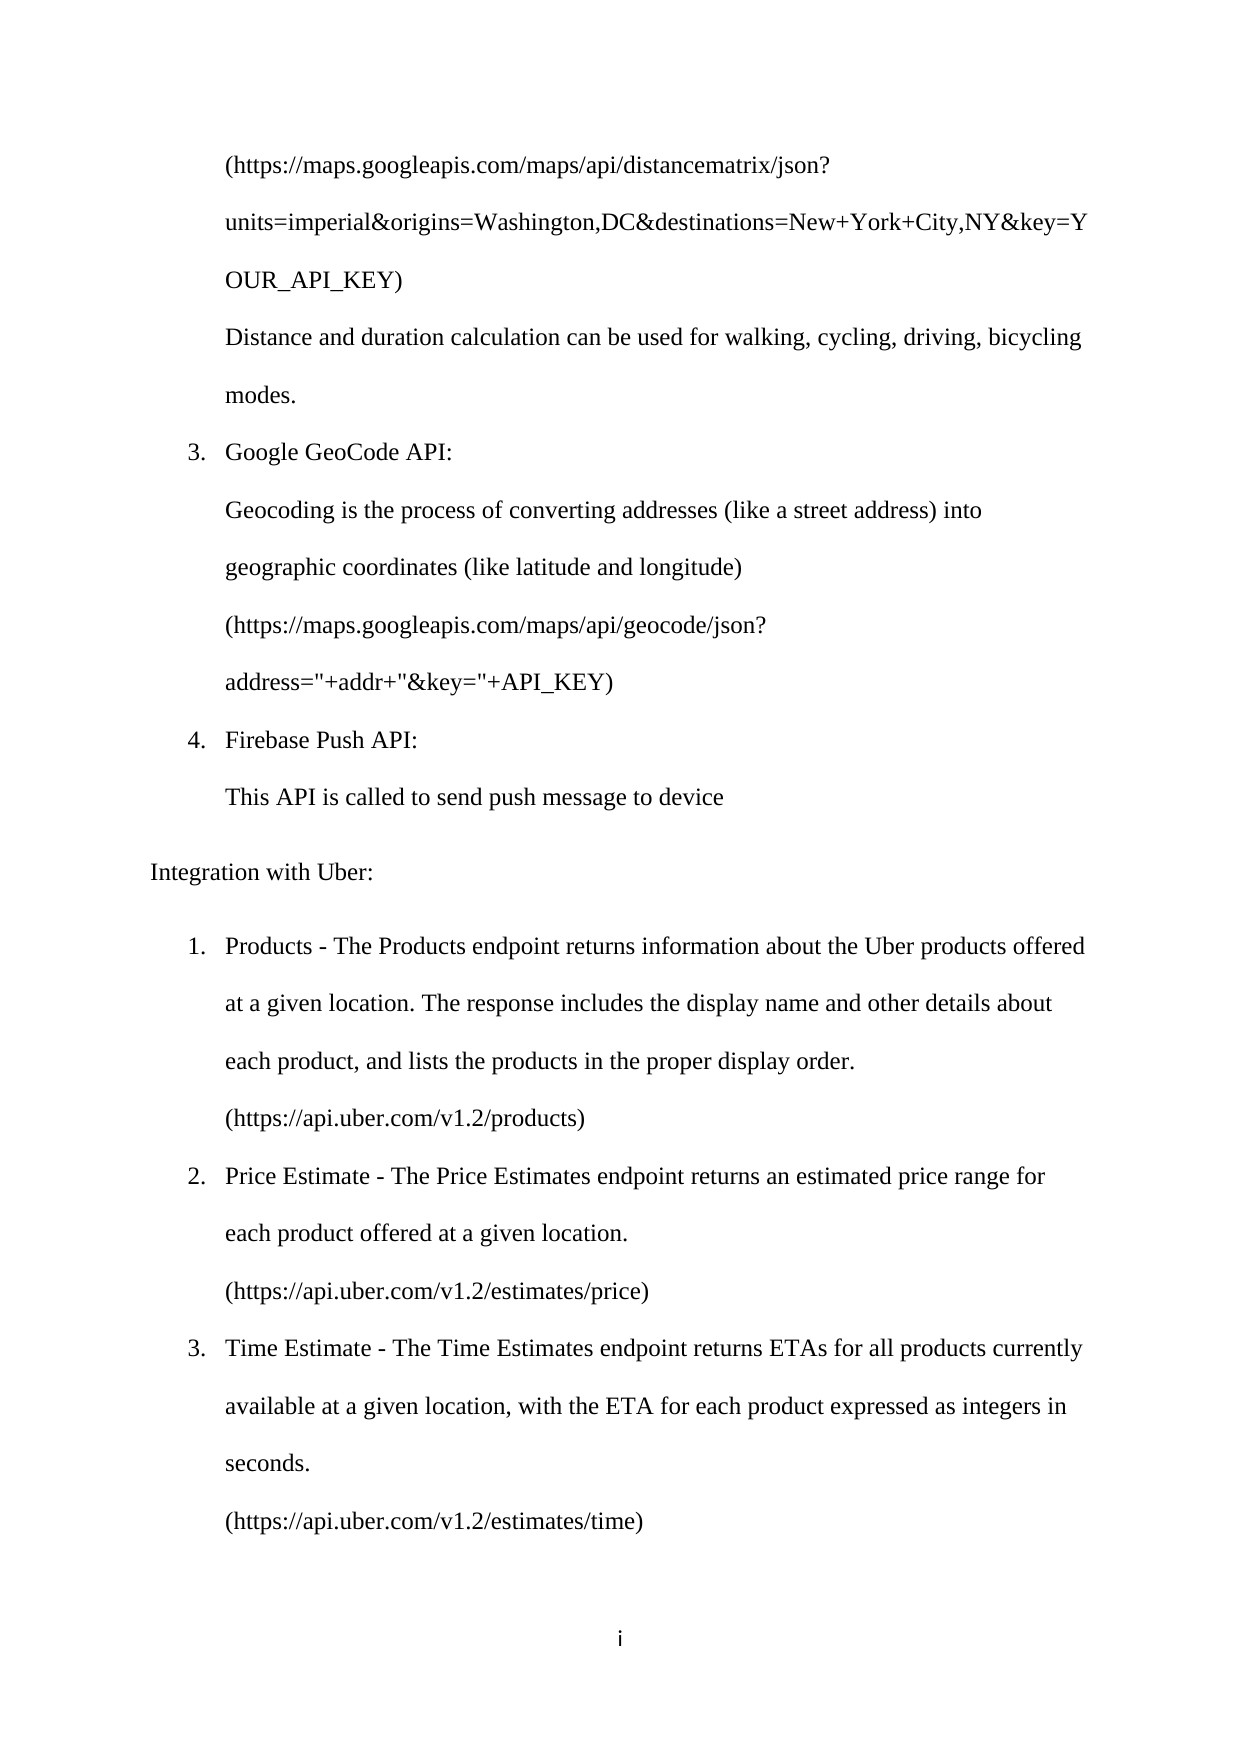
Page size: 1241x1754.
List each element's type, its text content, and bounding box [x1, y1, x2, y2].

list Products - The Products endpoint returns information about the Uber products offered at a given location. The response includes the display name and other details about each product, and lists the products in the proper display order. [187, 931, 1090, 1074]
list Distance and duration calculation can be used for walking, cycling, driving, bicycling modes. [225, 322, 1090, 409]
list Price Estimate - The Price Estimates endpoint returns an estimated price range for each product offered at a given location. [187, 1161, 1090, 1247]
list Geocoding is the process of converting addresses (like a street address) into geographic coordinates (like latitude and longitude) (https://maps.googleapis.com/maps/api/geocode/json?address="+addr+"&key="+API_KEY) [225, 495, 1090, 696]
list This API is called to send push message to device [225, 782, 1090, 811]
list Firebase Push API: [187, 725, 1090, 754]
list Google GeoCode API: [187, 437, 1090, 466]
list (https://api.uber.com/v1.2/products) [225, 1103, 1090, 1132]
list (https://api.uber.com/v1.2/estimates/price) [225, 1276, 1090, 1304]
list (https://maps.googleapis.com/maps/api/distancematrix/json?units=imperial&origins=Washington,DC&destinations=New+York+City,NY&key=YOUR_API_KEY) [225, 150, 1090, 294]
list (https://api.uber.com/v1.2/estimates/time) [225, 1506, 1090, 1534]
list Time Estimate - The Time Estimates endpoint returns ETAs for all products currently available at a given location, with the ETA for each product expressed as integers in seconds. [187, 1333, 1090, 1477]
text Integration with Uber: [150, 857, 1090, 885]
